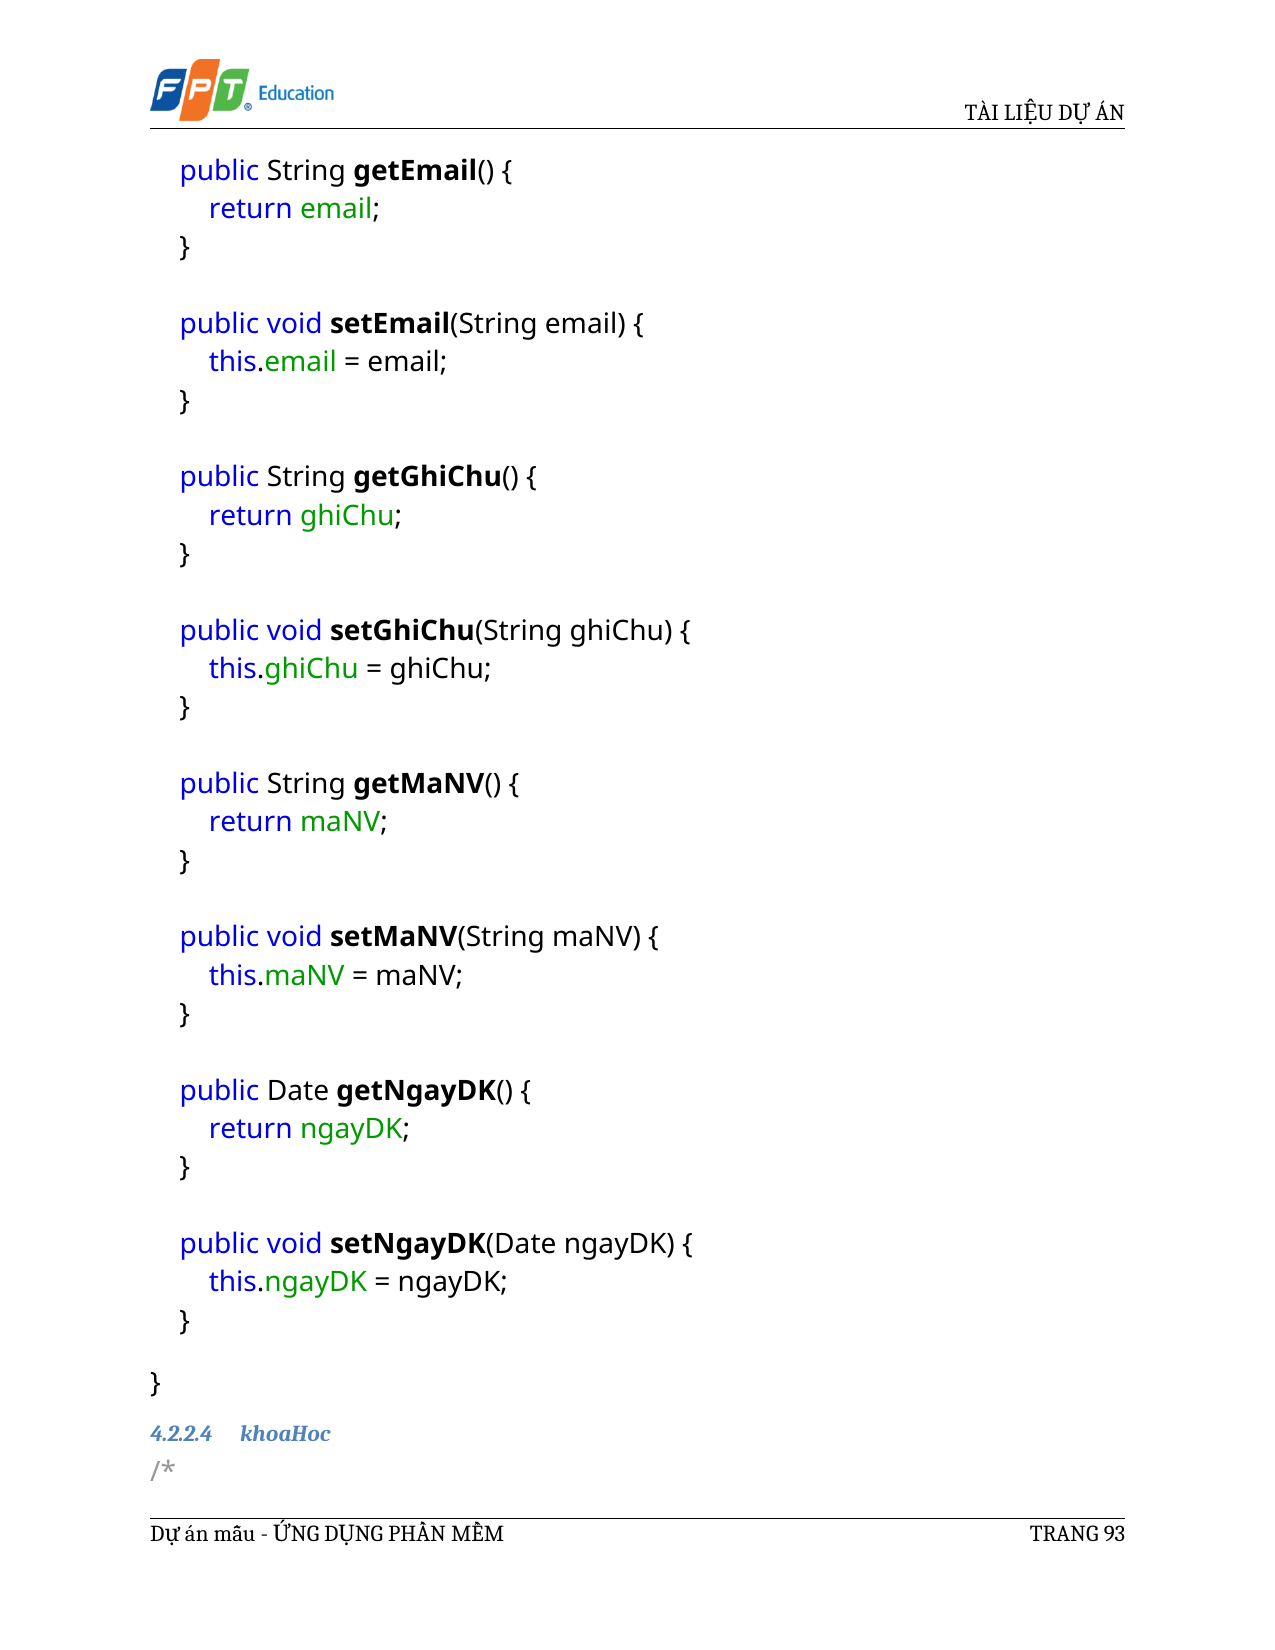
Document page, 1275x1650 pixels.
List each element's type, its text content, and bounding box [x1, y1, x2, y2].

text public void setNgayDK(Date ngayDK) { [150, 1223, 1125, 1262]
text /* [150, 1451, 1125, 1490]
text public String getMaNV() { [150, 763, 1125, 802]
text this.maNV = maNV; [150, 955, 1125, 993]
text } [150, 227, 1125, 265]
text } [150, 1147, 1125, 1185]
text } [150, 1300, 1125, 1338]
text public String getGhiChu() { [150, 457, 1125, 495]
text } [150, 687, 1125, 725]
text } [150, 1362, 1125, 1400]
picture [150, 59, 336, 121]
text } [150, 380, 1125, 418]
text public void setEmail(String email) { [150, 303, 1125, 342]
text this.email = email; [150, 342, 1125, 380]
text public void setGhiChu(String ghiChu) { [150, 610, 1125, 648]
text } [150, 533, 1125, 572]
text public void setMaNV(String maNV) { [150, 917, 1125, 955]
text this.ngayDK = ngayDK; [150, 1262, 1125, 1300]
text this.ghiChu = ghiChu; [150, 648, 1125, 687]
subtitle khoaHoc [150, 1421, 1125, 1447]
text return maNV; [150, 802, 1125, 840]
text return ghiChu; [150, 495, 1125, 533]
text public String getEmail() { [150, 150, 1125, 188]
text public Date getNgayDK() { [150, 1070, 1125, 1108]
text return ngayDK; [150, 1108, 1125, 1147]
text } [150, 993, 1125, 1032]
text } [150, 840, 1125, 878]
text return email; [150, 188, 1125, 227]
